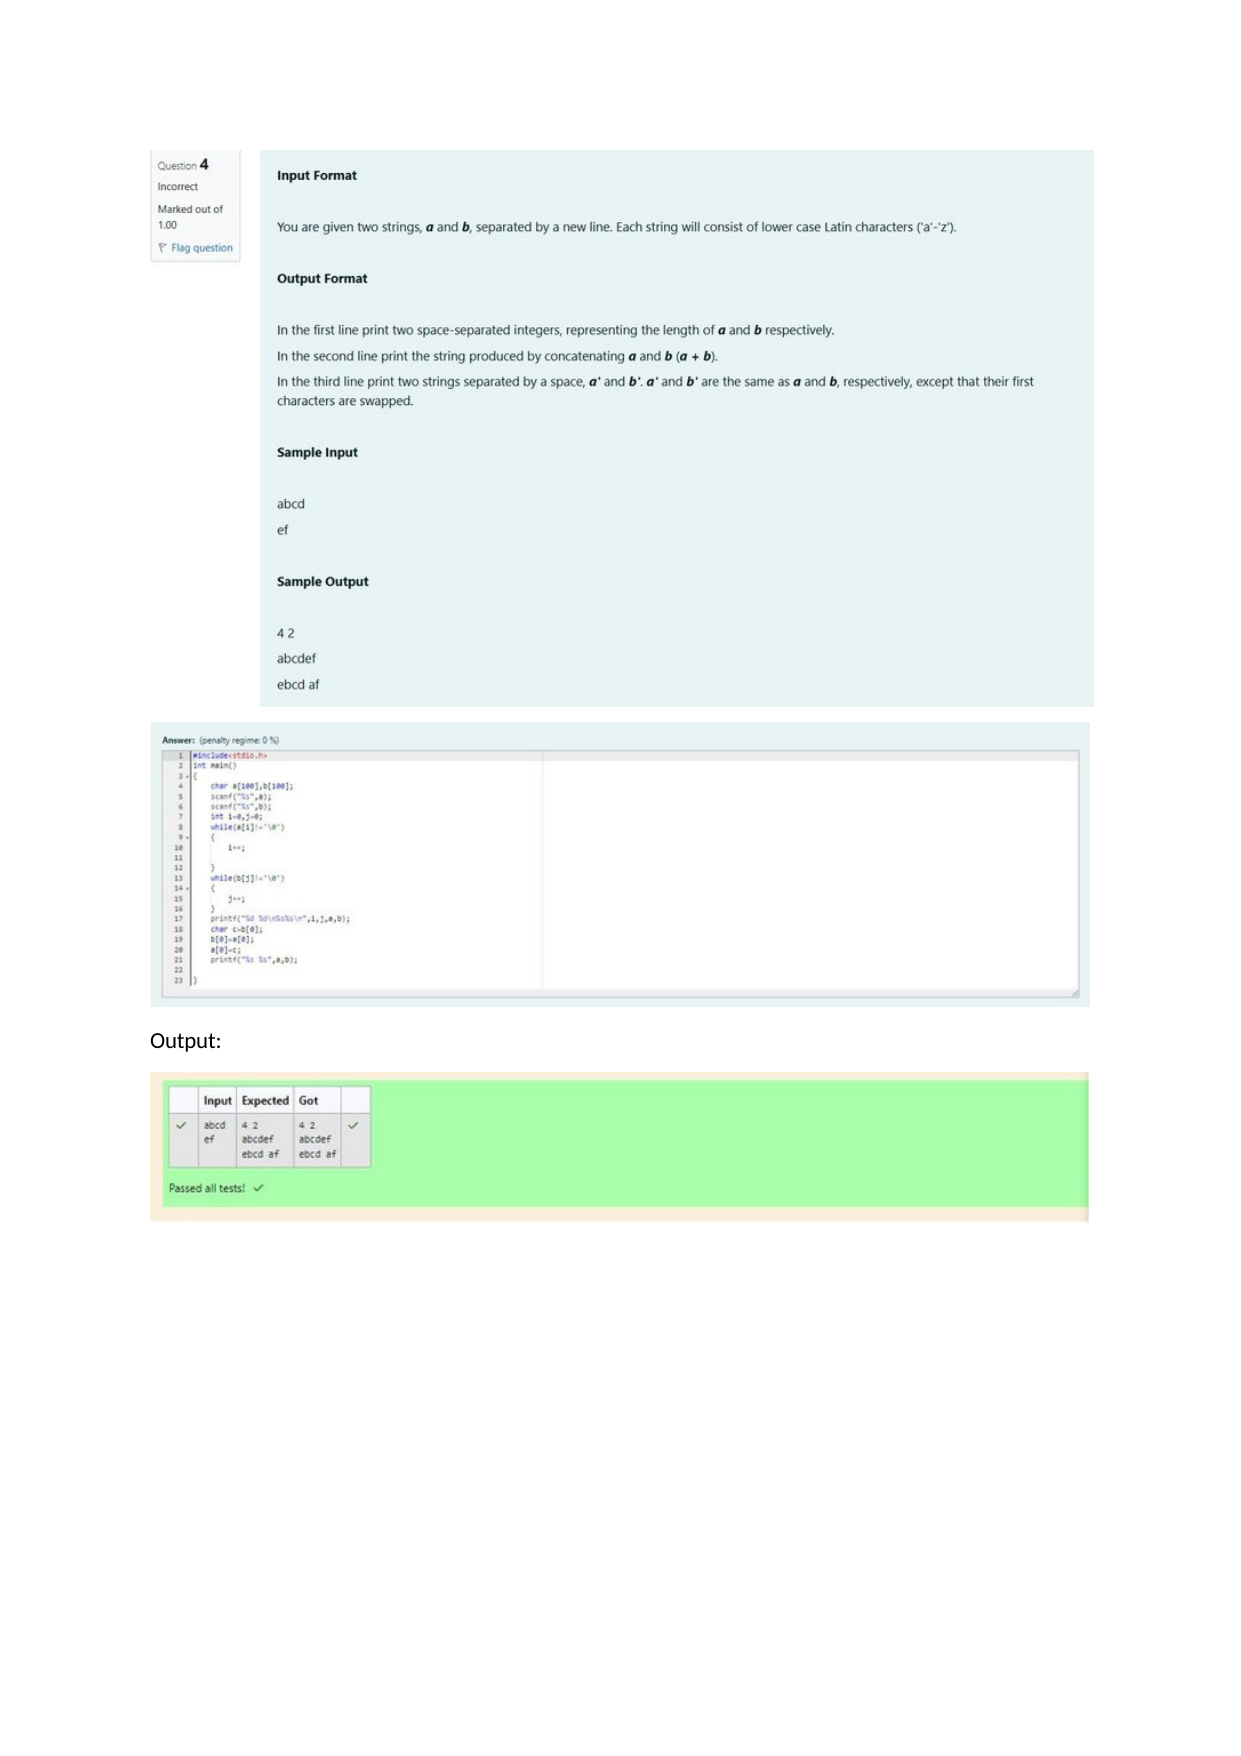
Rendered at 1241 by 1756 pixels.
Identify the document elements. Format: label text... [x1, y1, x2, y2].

picture [150, 1072, 1089, 1223]
picture [150, 150, 1095, 707]
text Output: [150, 739, 1093, 1054]
picture [150, 722, 1090, 739]
